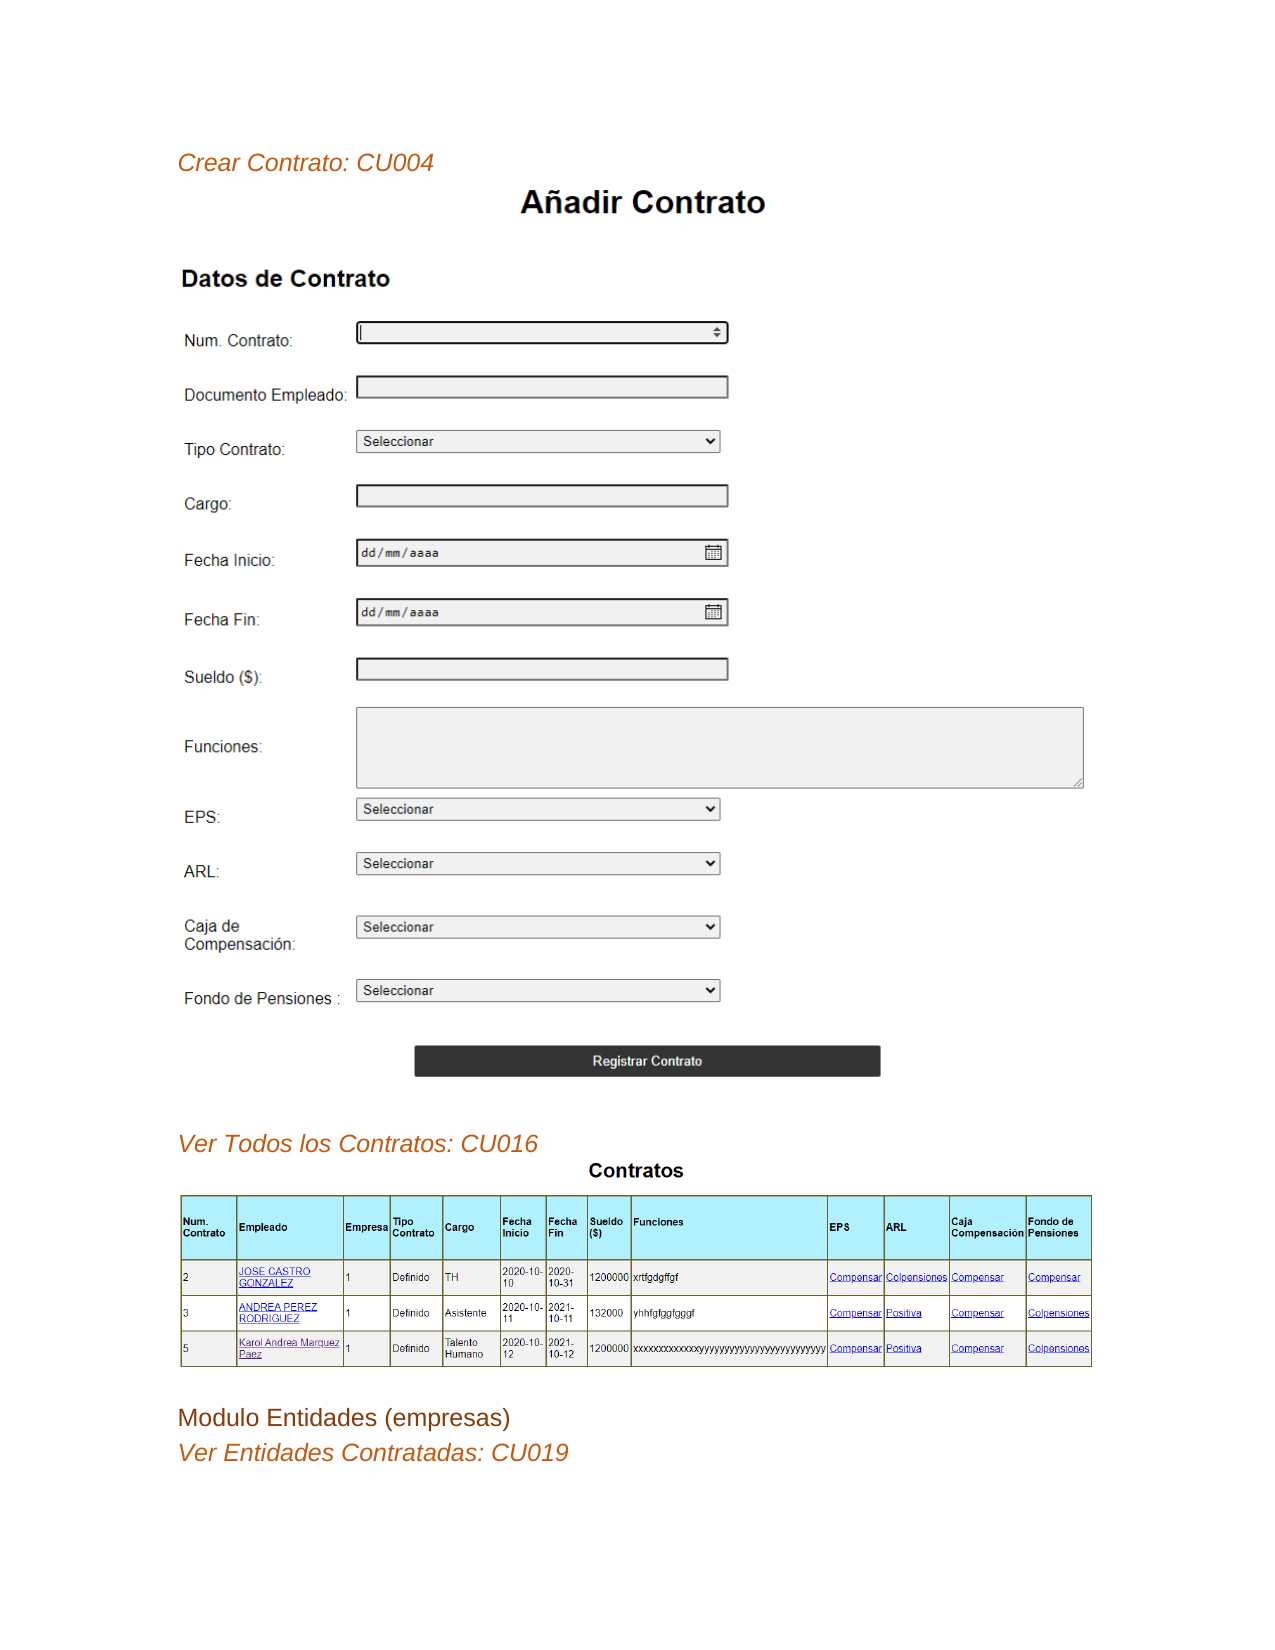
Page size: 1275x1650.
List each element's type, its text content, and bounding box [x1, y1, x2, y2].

picture [177, 178, 1098, 1111]
subtitle Ver Todos los Contratos: CU016 [177, 1129, 1098, 1158]
subtitle Crear Contrato: CU004 [177, 148, 1098, 176]
subtitle Ver Entidades Contratadas: CU019 [177, 1438, 1098, 1467]
picture [177, 1160, 1098, 1384]
subtitle Modulo Entidades (empresas) [177, 1403, 1098, 1432]
